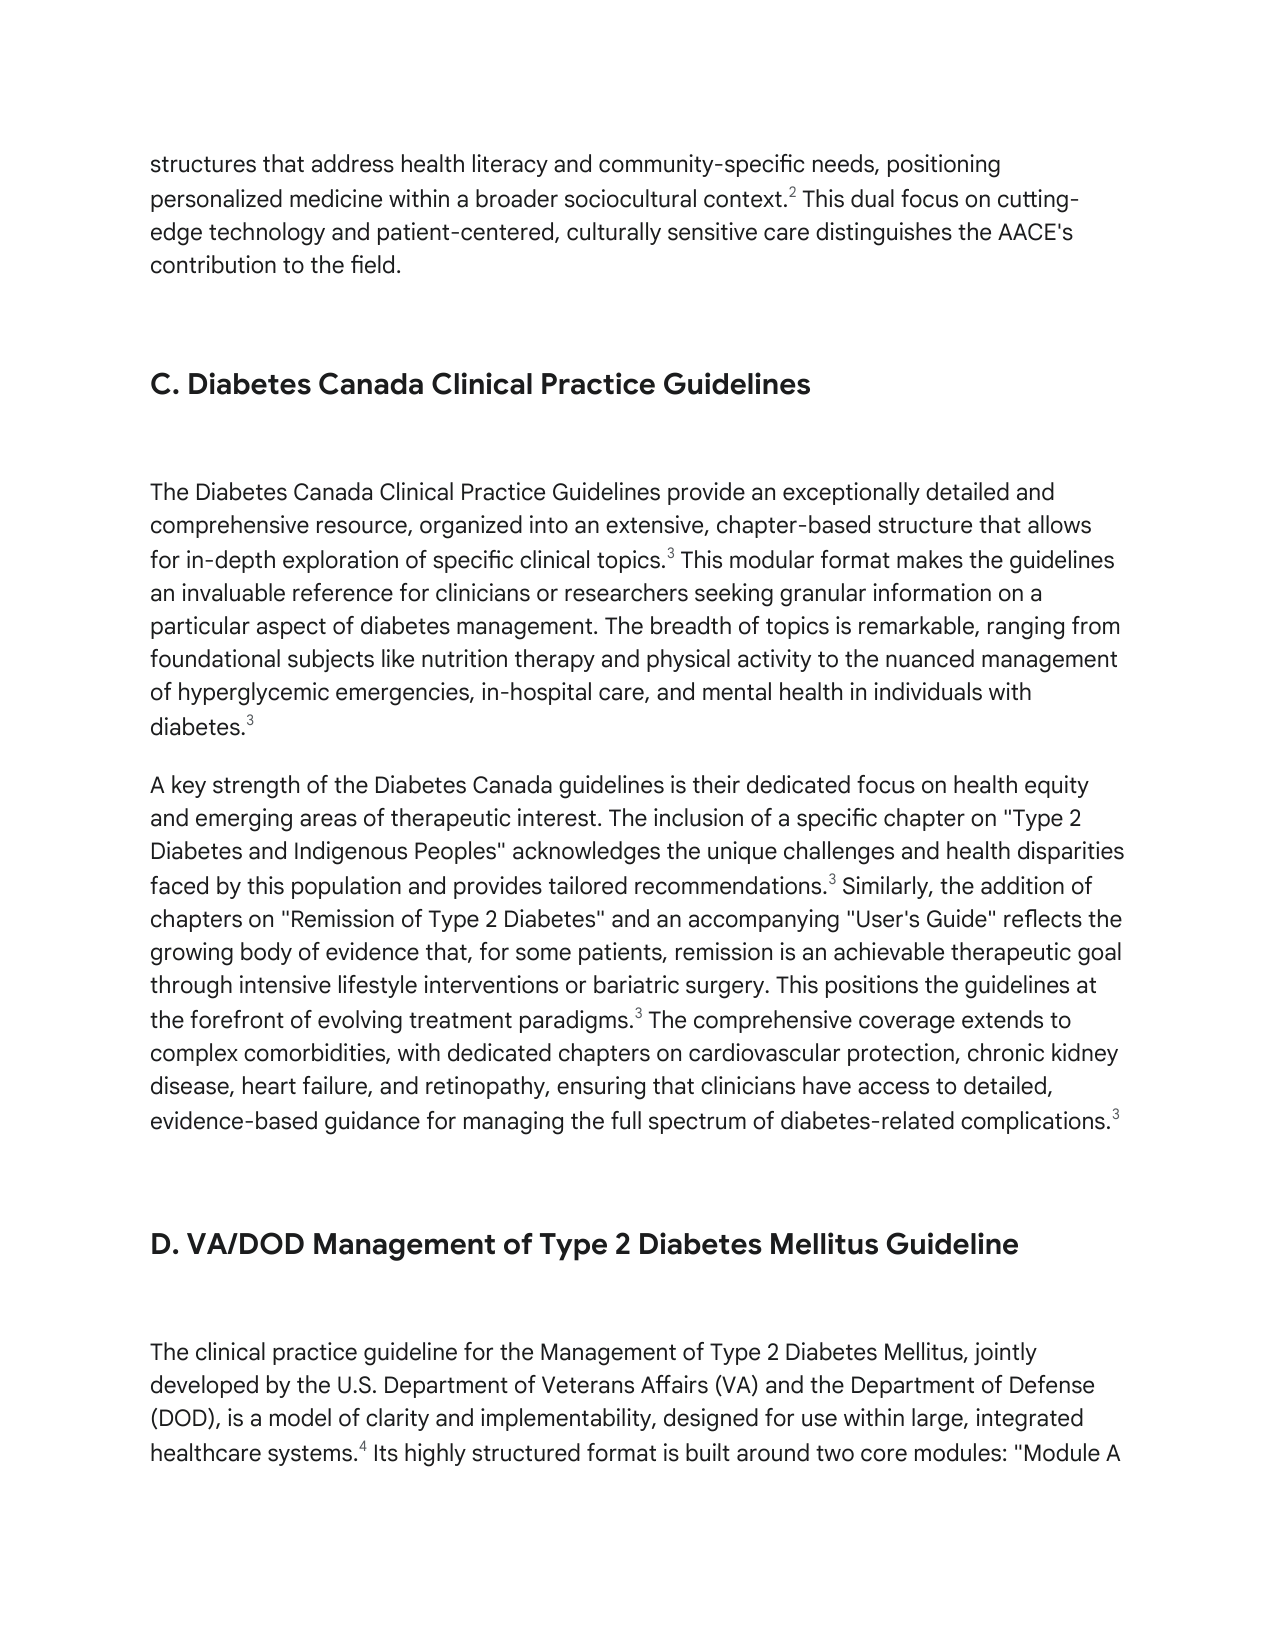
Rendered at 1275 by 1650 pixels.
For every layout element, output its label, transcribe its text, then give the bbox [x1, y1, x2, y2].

text The Diabetes Canada Clinical Practice Guidelines provide an exceptionally detailed and comprehensive resource, organized into an extensive, chapter-based structure that allows for in-depth exploration of specific clinical topics.3 This modular format makes the guidelines an invaluable reference for clinicians or researchers seeking granular information on a particular aspect of diabetes management. The breadth of topics is remarkable, ranging from foundational subjects like nutrition therapy and physical activity to the nuanced management of hyperglycemic emergencies, in-hospital care, and mental health in individuals with diabetes.3 [150, 478, 1125, 742]
subtitle C. Diabetes Canada Clinical Practice Guidelines [150, 367, 1125, 403]
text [150, 150, 1125, 280]
text A key strength of the Diabetes Canada guidelines is their dedicated focus on health equity and emerging areas of therapeutic interest. The inclusion of a specific chapter on "Type 2 Diabetes and Indigenous Peoples" acknowledges the unique challenges and health disparities faced by this population and provides tailored recommendations.3 Similarly, the addition of chapters on "Remission of Type 2 Diabetes" and an accompanying "User's Guide" reflects the growing body of evidence that, for some patients, remission is an achievable therapeutic goal through intensive lifestyle interventions or bariatric surgery. This positions the guidelines at the forefront of evolving treatment paradigms.3 The comprehensive coverage extends to complex comorbidities, with dedicated chapters on cardiovascular protection, chronic kidney disease, heart failure, and retinopathy, ensuring that clinicians have access to detailed, evidence-based guidance for managing the full spectrum of diabetes-related complications.3 [150, 772, 1125, 1136]
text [150, 1338, 1125, 1468]
subtitle D. VA/DOD Management of Type 2 Diabetes Mellitus Guideline [150, 1227, 1125, 1263]
